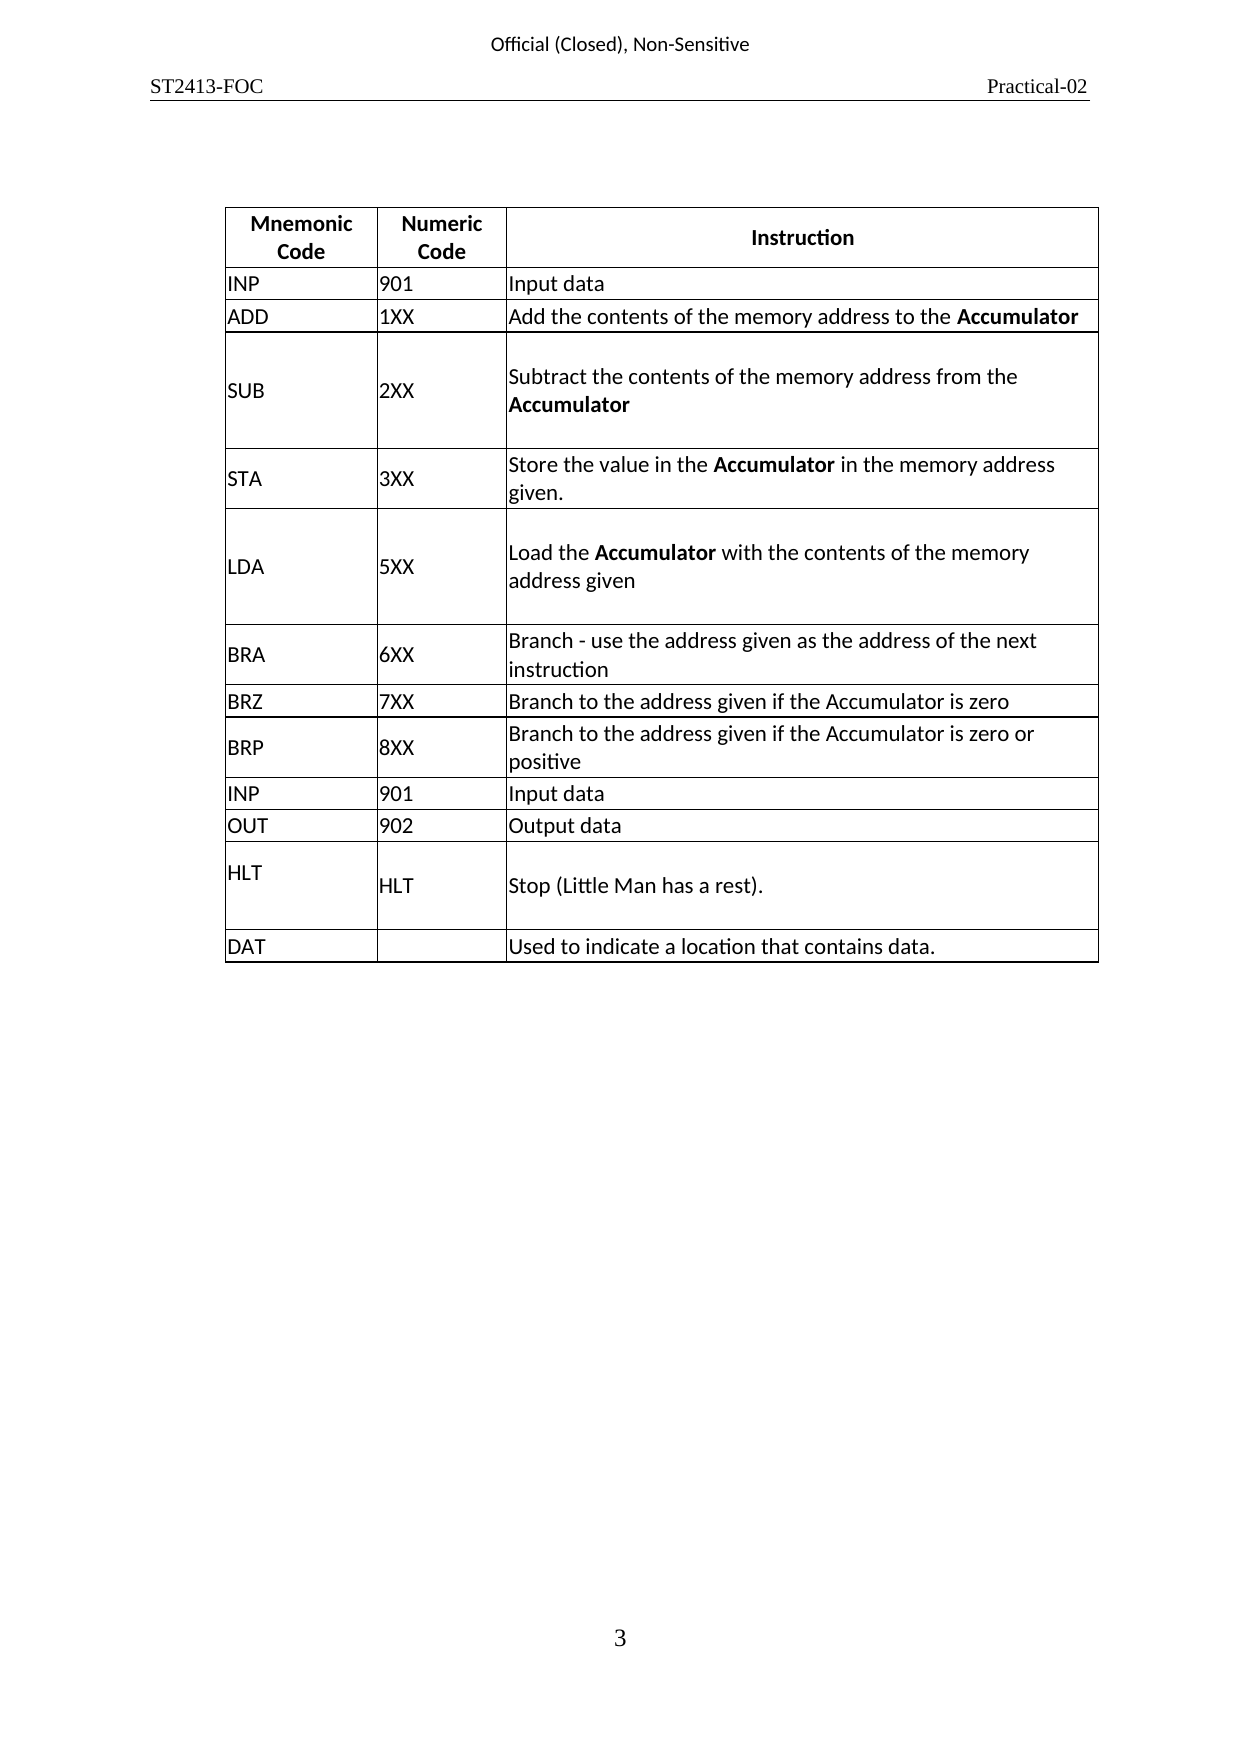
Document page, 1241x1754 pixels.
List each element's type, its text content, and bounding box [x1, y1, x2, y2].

table_cell Subtract the contents of the memory address from the Accumulator [507, 333, 1098, 448]
table_cell Store the value in the Accumulator in the memory address given. [507, 449, 1098, 508]
table_cell Branch to the address given if the Accumulator is zero [507, 685, 1098, 716]
table_cell [378, 930, 506, 961]
table_cell BRA [226, 625, 377, 684]
table_cell 1XX [378, 300, 506, 331]
table_cell 901 [378, 778, 506, 809]
table_cell HLT [378, 842, 506, 929]
table_cell Used to indicate a location that contains data. [507, 930, 1098, 961]
table_cell Output data [507, 810, 1098, 841]
table_cell Load the Accumulator with the contents of the memory address given [507, 509, 1098, 624]
table_header Numeric Code [378, 208, 506, 267]
table_cell ADD [226, 300, 377, 331]
table_header Mnemonic Code [226, 208, 377, 267]
table_cell 7XX [378, 685, 506, 716]
table_cell BRP [226, 718, 377, 777]
table_cell 2XX [378, 333, 506, 448]
table_cell 3XX [378, 449, 506, 508]
table_cell 902 [378, 810, 506, 841]
table_cell SUB [226, 333, 377, 448]
table_cell STA [226, 449, 377, 508]
table_cell Stop (Little Man has a rest). [507, 842, 1098, 929]
table_cell 6XX [378, 625, 506, 684]
table_cell 901 [378, 268, 506, 299]
table_cell Branch - use the address given as the address of the next instruction [507, 625, 1098, 684]
table_cell BRZ [226, 685, 377, 716]
table_cell LDA [226, 509, 377, 624]
table_cell Input data [507, 778, 1098, 809]
table_cell INP [226, 778, 377, 809]
table_header Instruction [507, 208, 1098, 267]
table_cell 8XX [378, 718, 506, 777]
table_cell Add the contents of the memory address to the Accumulator [507, 300, 1098, 331]
table_cell OUT [226, 810, 377, 841]
table_cell Input data [507, 268, 1098, 299]
table_cell Branch to the address given if the Accumulator is zero or positive [507, 718, 1098, 777]
table_cell HLT [226, 842, 377, 929]
table_cell DAT [226, 930, 377, 961]
table_cell INP [226, 268, 377, 299]
table_cell 5XX [378, 509, 506, 624]
